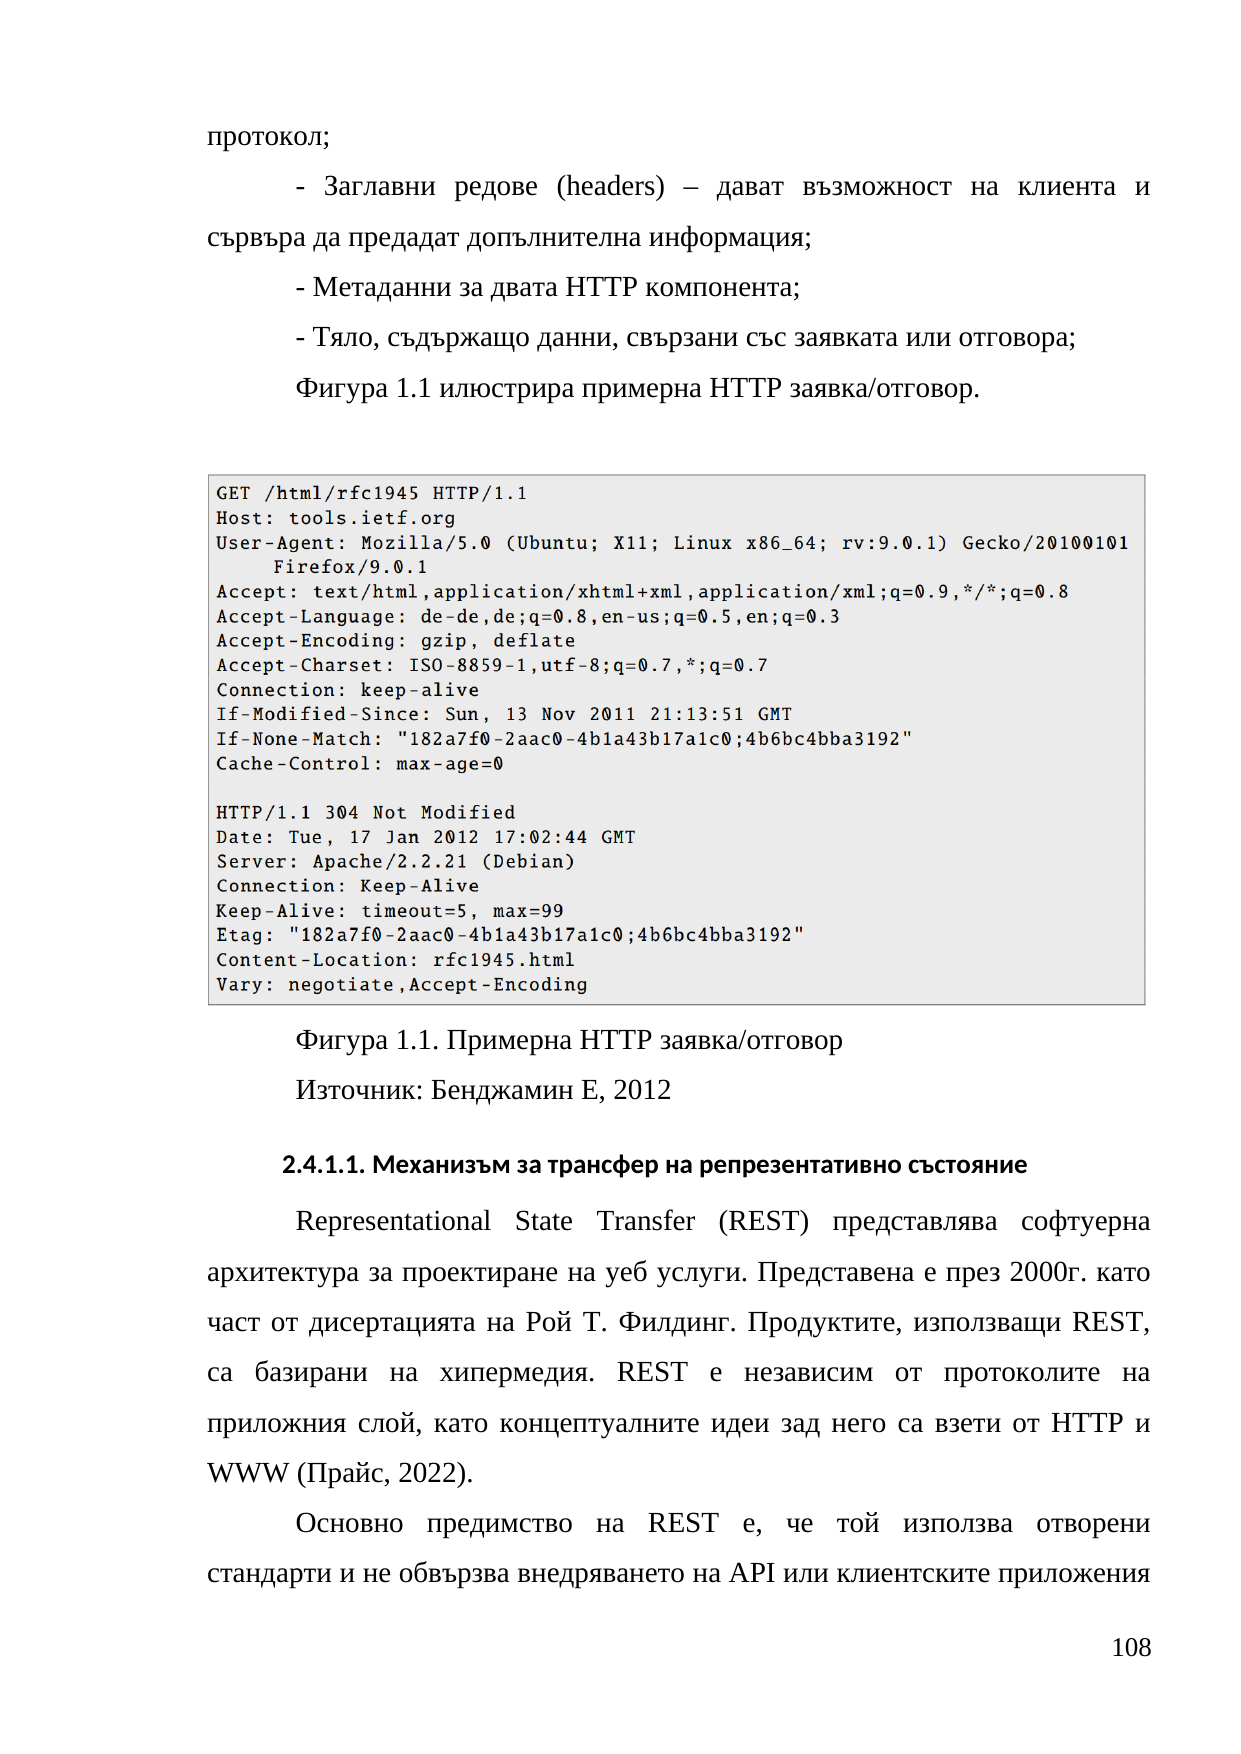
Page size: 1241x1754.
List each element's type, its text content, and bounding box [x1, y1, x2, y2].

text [207, 1505, 1152, 1589]
text Източник: Бенджамин Е, 2012 [207, 1072, 1152, 1106]
text Фигура 1.1 илюстрира примерна HTTP заявка/отговор. [207, 370, 1152, 403]
text - Заглавни редове (headers) – дават възможност на клиента и сървъра да предадат допълнителна информация; [207, 168, 1152, 252]
text - Метаданни за двата HTTP компонента; [207, 269, 1152, 303]
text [207, 118, 1152, 152]
text Фигура 1.1. Примерна HTTP заявка/отговор [207, 1022, 1152, 1056]
text Representational State Transfer (REST) представлява софтуерна архитектура за проектиране на уеб услуги. Представена е през 2000г. като част от дисертацията на Рой Т. Филдинг. Продуктите, използващи REST, са базирани на хипермедия. REST е независим от протоколите на приложния слой, като концептуалните идеи зад него са взети от HTTP и WWW (Прайс, 2022). [207, 1203, 1152, 1488]
picture [206, 470, 1147, 1006]
subtitle 2.4.1.1. Механизъм за трансфер на репрезентативно състояние [207, 1148, 1152, 1181]
text - Тяло, съдържащо данни, свързани със заявката или отговора; [207, 319, 1152, 353]
